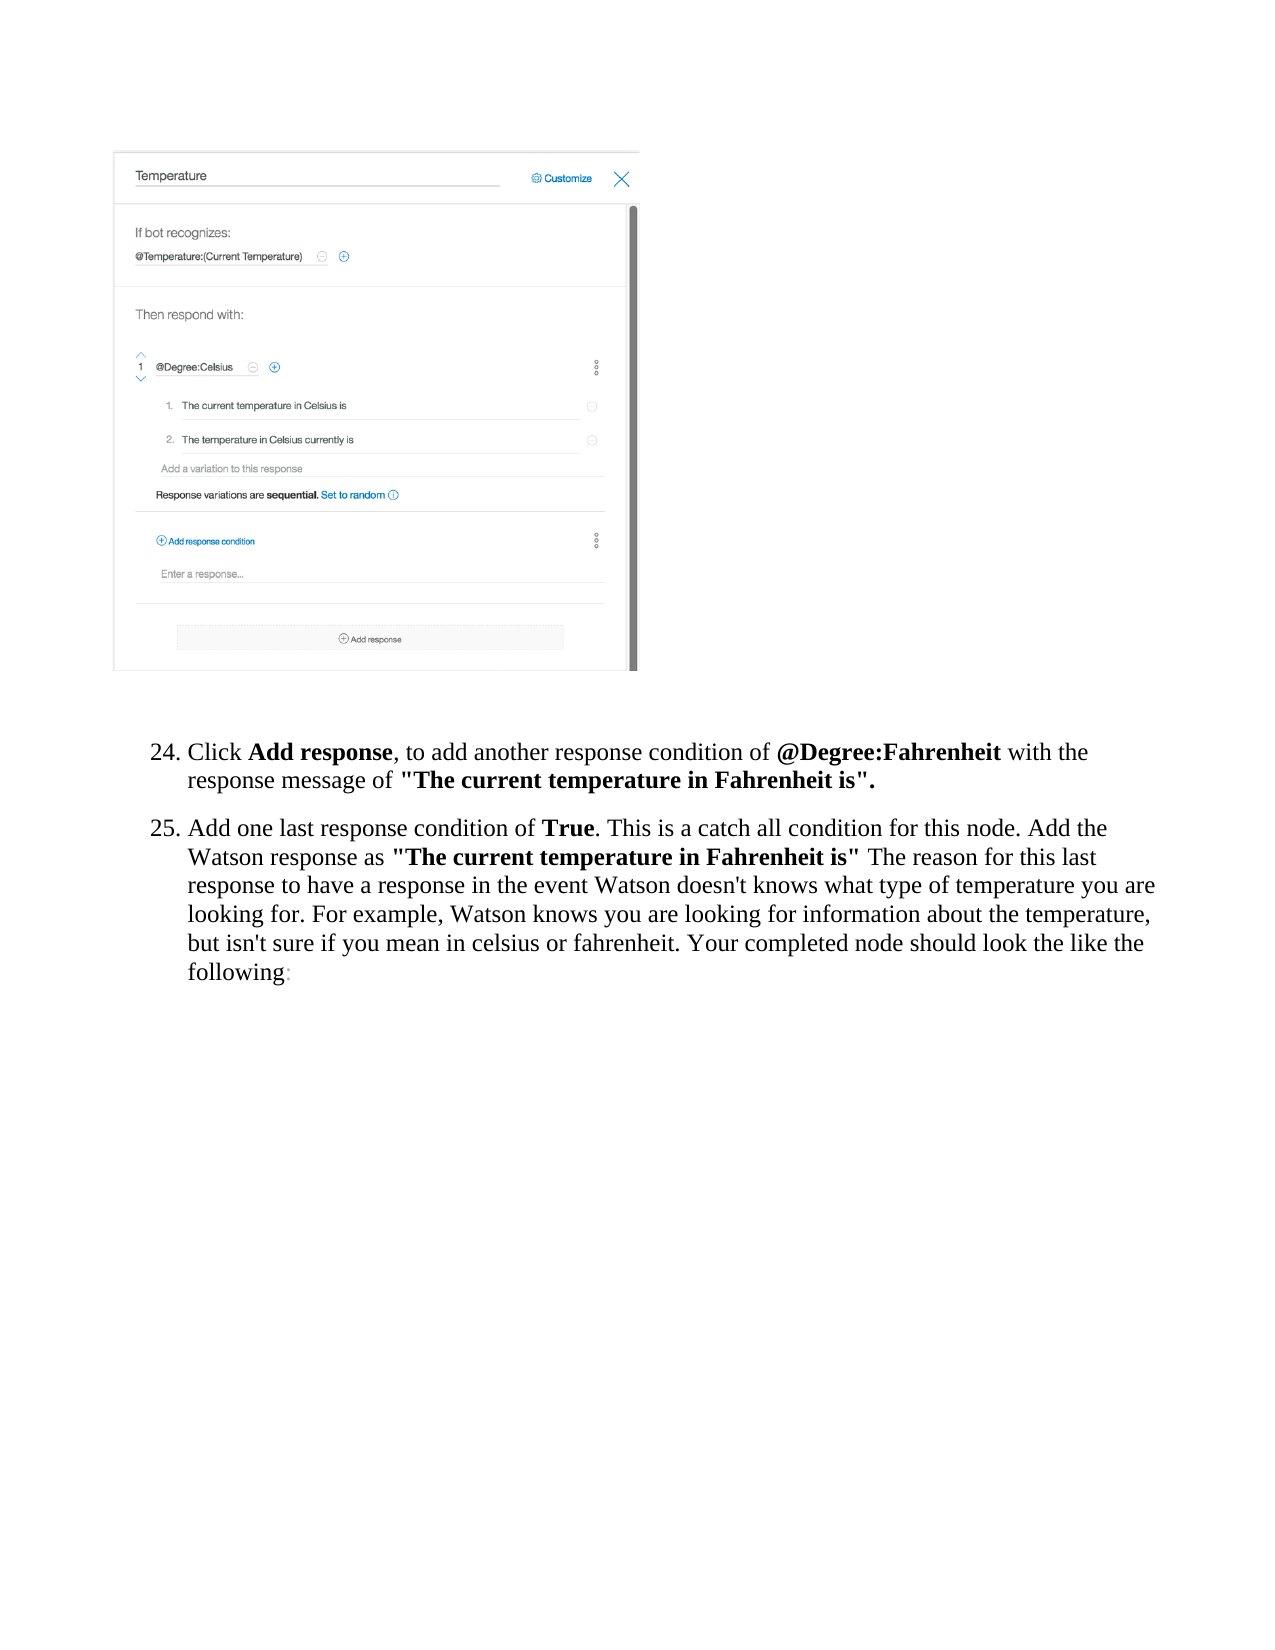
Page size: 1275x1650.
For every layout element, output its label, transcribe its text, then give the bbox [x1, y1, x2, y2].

list Click Add response, to add another response condition of @Degree:Fahrenheit with the response message of "The current temperature in Fahrenheit is". [150, 737, 1162, 794]
picture [112, 150, 640, 671]
list Add one last response condition of True. This is a catch all condition for this node. Add the Watson response as "The current temperature in Fahrenheit is" The reason for this last response to have a response in the event Watson doesn't knows what type of temperature you are looking for. For example, Watson knows you are looking for information about the temperature, but isn't sure if you mean in celsius or fahrenheit. Your completed node should look the like the following: [150, 813, 1162, 985]
